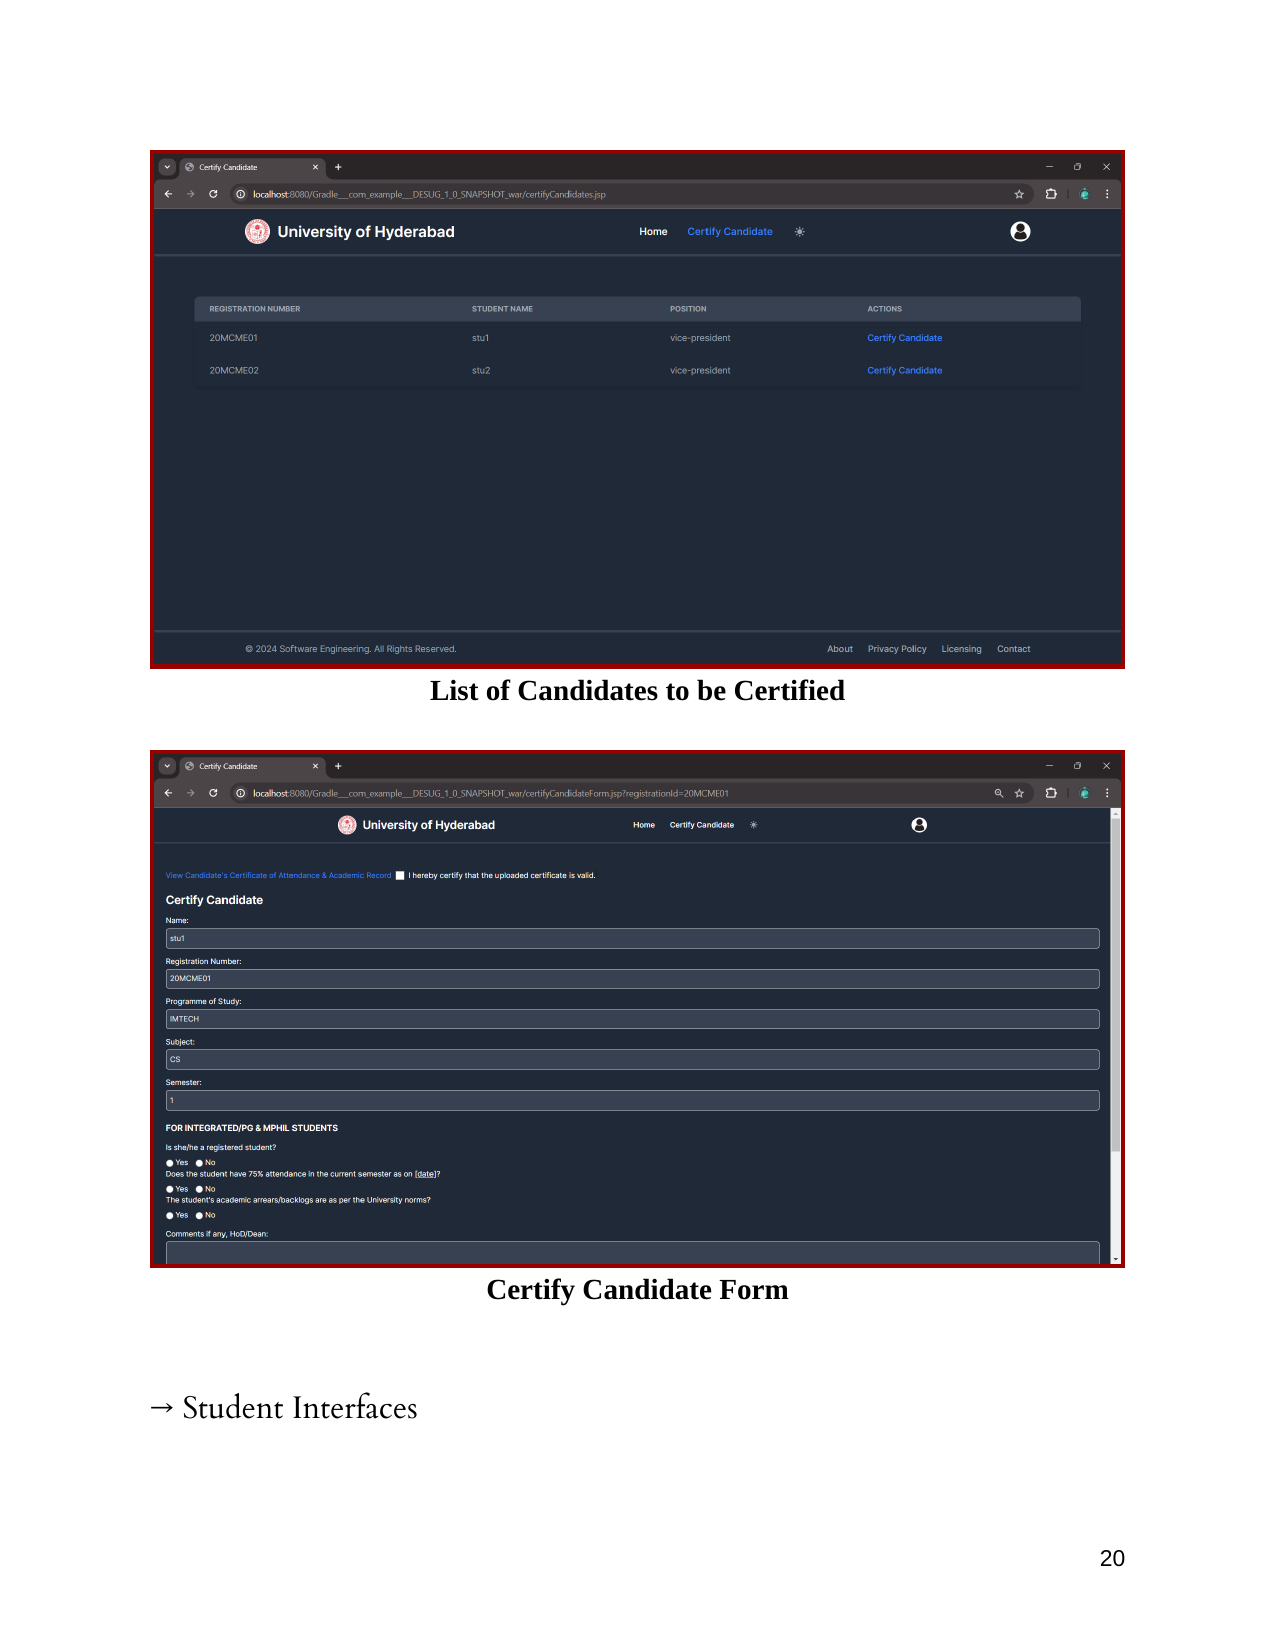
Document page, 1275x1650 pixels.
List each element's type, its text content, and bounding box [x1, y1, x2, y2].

text List of Candidates to be Certified [150, 673, 1125, 706]
picture [154, 754, 1121, 1264]
text → Student Interfaces [150, 1388, 1125, 1430]
picture [154, 154, 1121, 664]
text Certify Candidate Form [150, 1272, 1125, 1306]
